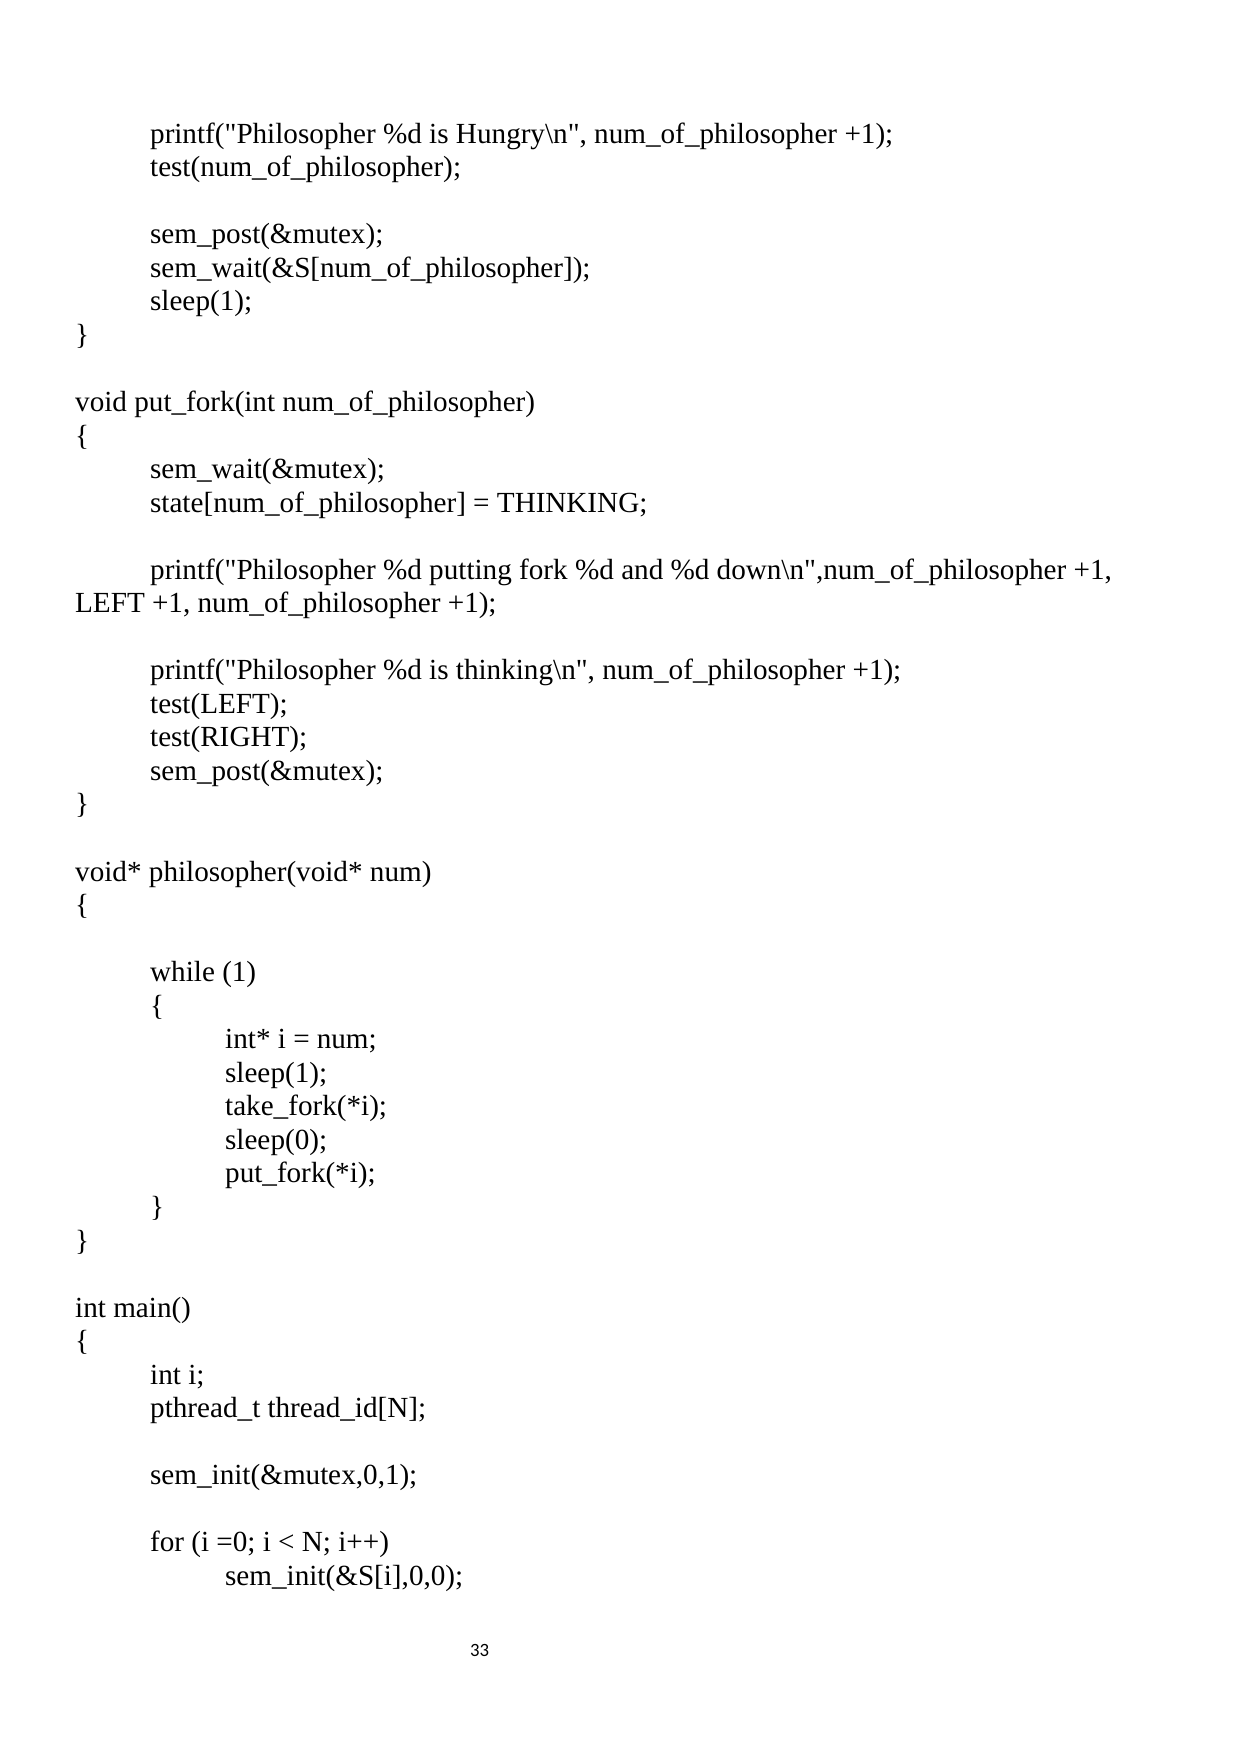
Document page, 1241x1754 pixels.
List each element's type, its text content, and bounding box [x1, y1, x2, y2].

text printf("Philosopher %d is Hungry\n", num_of_philosopher +1); [75, 116, 1165, 149]
text test(num_of_philosopher); [75, 149, 1165, 183]
text { [75, 988, 1165, 1021]
text } [75, 1189, 1165, 1223]
text int i; [75, 1357, 1165, 1390]
text { [75, 1323, 1165, 1357]
text printf("Philosopher %d putting fork %d and %d down\n",num_of_philosopher +1, LEFT +1, num_of_philosopher +1); [75, 552, 1165, 619]
text sleep(1); [75, 1055, 1165, 1088]
text sem_init(&S[i],0,0); [75, 1558, 1165, 1592]
text } [75, 787, 1165, 820]
text { [75, 418, 1165, 451]
text test(LEFT); [75, 686, 1165, 719]
text } [75, 317, 1165, 351]
text take_fork(*i); [75, 1088, 1165, 1122]
text int main() [75, 1290, 1165, 1323]
text for (i =0; i < N; i++) [75, 1524, 1165, 1558]
text sem_init(&mutex,0,1); [75, 1457, 1165, 1491]
text sem_post(&mutex); [75, 753, 1165, 787]
text test(RIGHT); [75, 719, 1165, 753]
text sleep(1); [75, 283, 1165, 317]
text } [75, 1223, 1165, 1256]
text put_fork(*i); [75, 1156, 1165, 1189]
text sleep(0); [75, 1122, 1165, 1156]
text int* i = num; [75, 1021, 1165, 1055]
text void* philosopher(void* num) [75, 854, 1165, 887]
text while (1) [75, 954, 1165, 988]
text { [75, 887, 1165, 921]
text void put_fork(int num_of_philosopher) [75, 384, 1165, 418]
text state[num_of_philosopher] = THINKING; [75, 485, 1165, 518]
text printf("Philosopher %d is thinking\n", num_of_philosopher +1); [75, 652, 1165, 686]
text sem_post(&mutex); [75, 216, 1165, 250]
text sem_wait(&S[num_of_philosopher]); [75, 250, 1165, 283]
text pthread_t thread_id[N]; [75, 1390, 1165, 1424]
text sem_wait(&mutex); [75, 451, 1165, 485]
